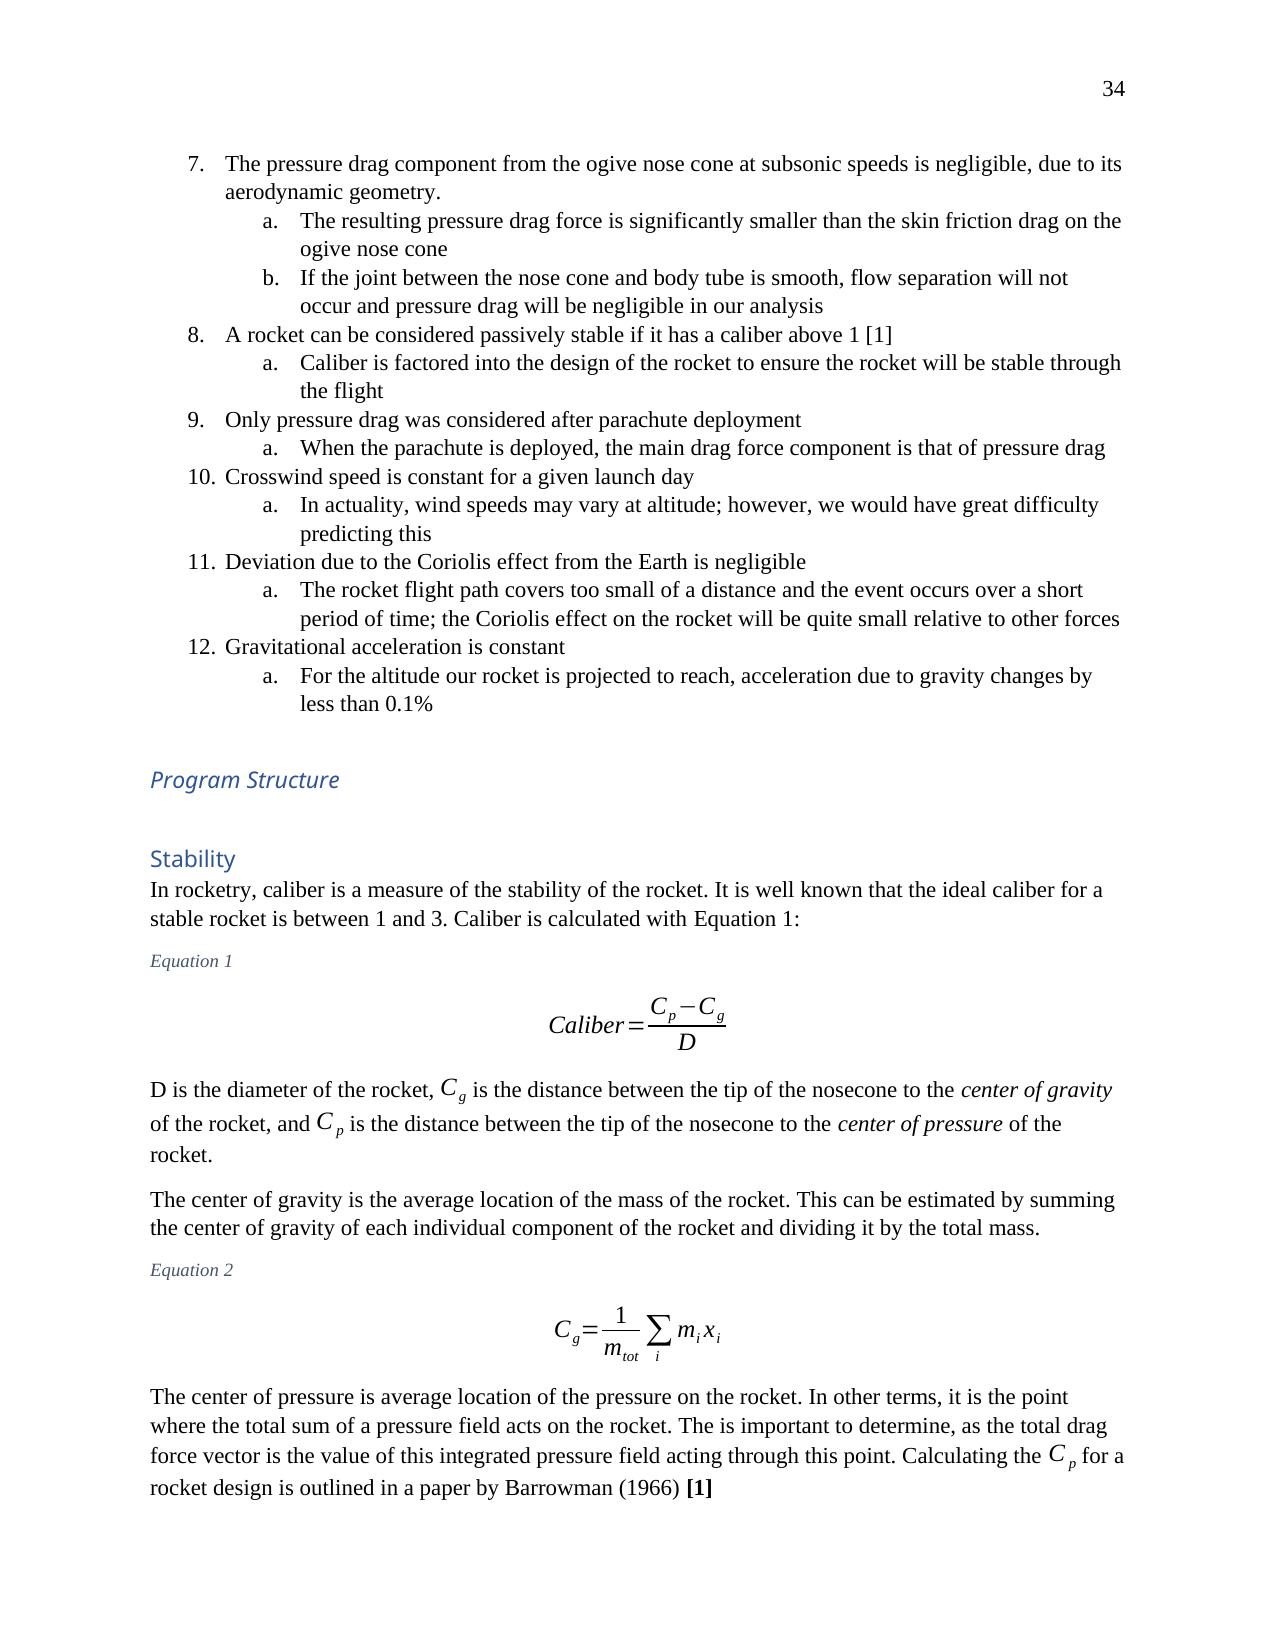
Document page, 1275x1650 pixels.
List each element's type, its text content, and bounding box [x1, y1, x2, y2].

list For the altitude our rocket is projected to reach, acceleration due to gravity changes by less than 0.1% [262, 662, 1125, 717]
list Deviation due to the Coriolis effect from the Earth is negligible [187, 548, 1125, 574]
list When the parachute is deployed, the main drag force component is that of pressure drag [262, 434, 1125, 461]
subtitle Program Structure [150, 764, 1125, 795]
list In actuality, wind speeds may vary at altitude; however, we would have great difficulty predicting this [262, 491, 1125, 546]
text The center of pressure is average location of the pressure on the rocket. In other terms, it is the point where the total sum of a pressure field acts on the rocket. The is important to determine, as the total drag force vector is the value of this integrated pressure field acting through this point. Calculating the for a rocket design is outlined in a paper by Barrowman (1966) [1] [150, 1383, 1125, 1500]
text In rocketry, caliber is a measure of the stability of the rocket. It is well known that the ideal caliber for a stable rocket is between 1 and 3. Caliber is calculated with Equation 1: [150, 876, 1125, 931]
list The pressure drag component from the ogive nose cone at subsonic speeds is negligible, due to its aerodynamic geometry. [187, 150, 1125, 205]
text Equation 2 [150, 1259, 1125, 1281]
list Gravitational acceleration is constant [187, 633, 1125, 660]
list The rocket flight path covers too small of a distance and the event occurs over a short period of time; the Coriolis effect on the rocket will be quite small relative to other forces [262, 577, 1125, 631]
list Only pressure drag was considered after parachute deployment [187, 406, 1125, 432]
list Caliber is factored into the design of the rocket to ensure the rocket will be stable through the flight [262, 349, 1125, 404]
list The resulting pressure drag force is significantly smaller than the skin friction drag on the ogive nose cone [262, 207, 1125, 262]
list Crosswind speed is constant for a given launch day [187, 463, 1125, 489]
list If the joint between the nose cone and body tube is smooth, flow separation will not occur and pressure drag will be negligible in our analysis [262, 264, 1125, 318]
text The center of gravity is the average location of the mass of the rocket. This can be estimated by summing the center of gravity of each individual component of the rocket and dividing it by the total mass. [150, 1186, 1125, 1241]
subtitle Stability [150, 843, 1125, 874]
text Equation 1 [150, 950, 1125, 972]
list A rocket can be considered passively stable if it has a caliber above 1 [1] [187, 321, 1125, 347]
text D is the diameter of the rocket, is the distance between the tip of the nosecone to the center of gravity of the rocket, and is the distance between the tip of the nosecone to the center of pressure of the rocket. [150, 1074, 1125, 1167]
